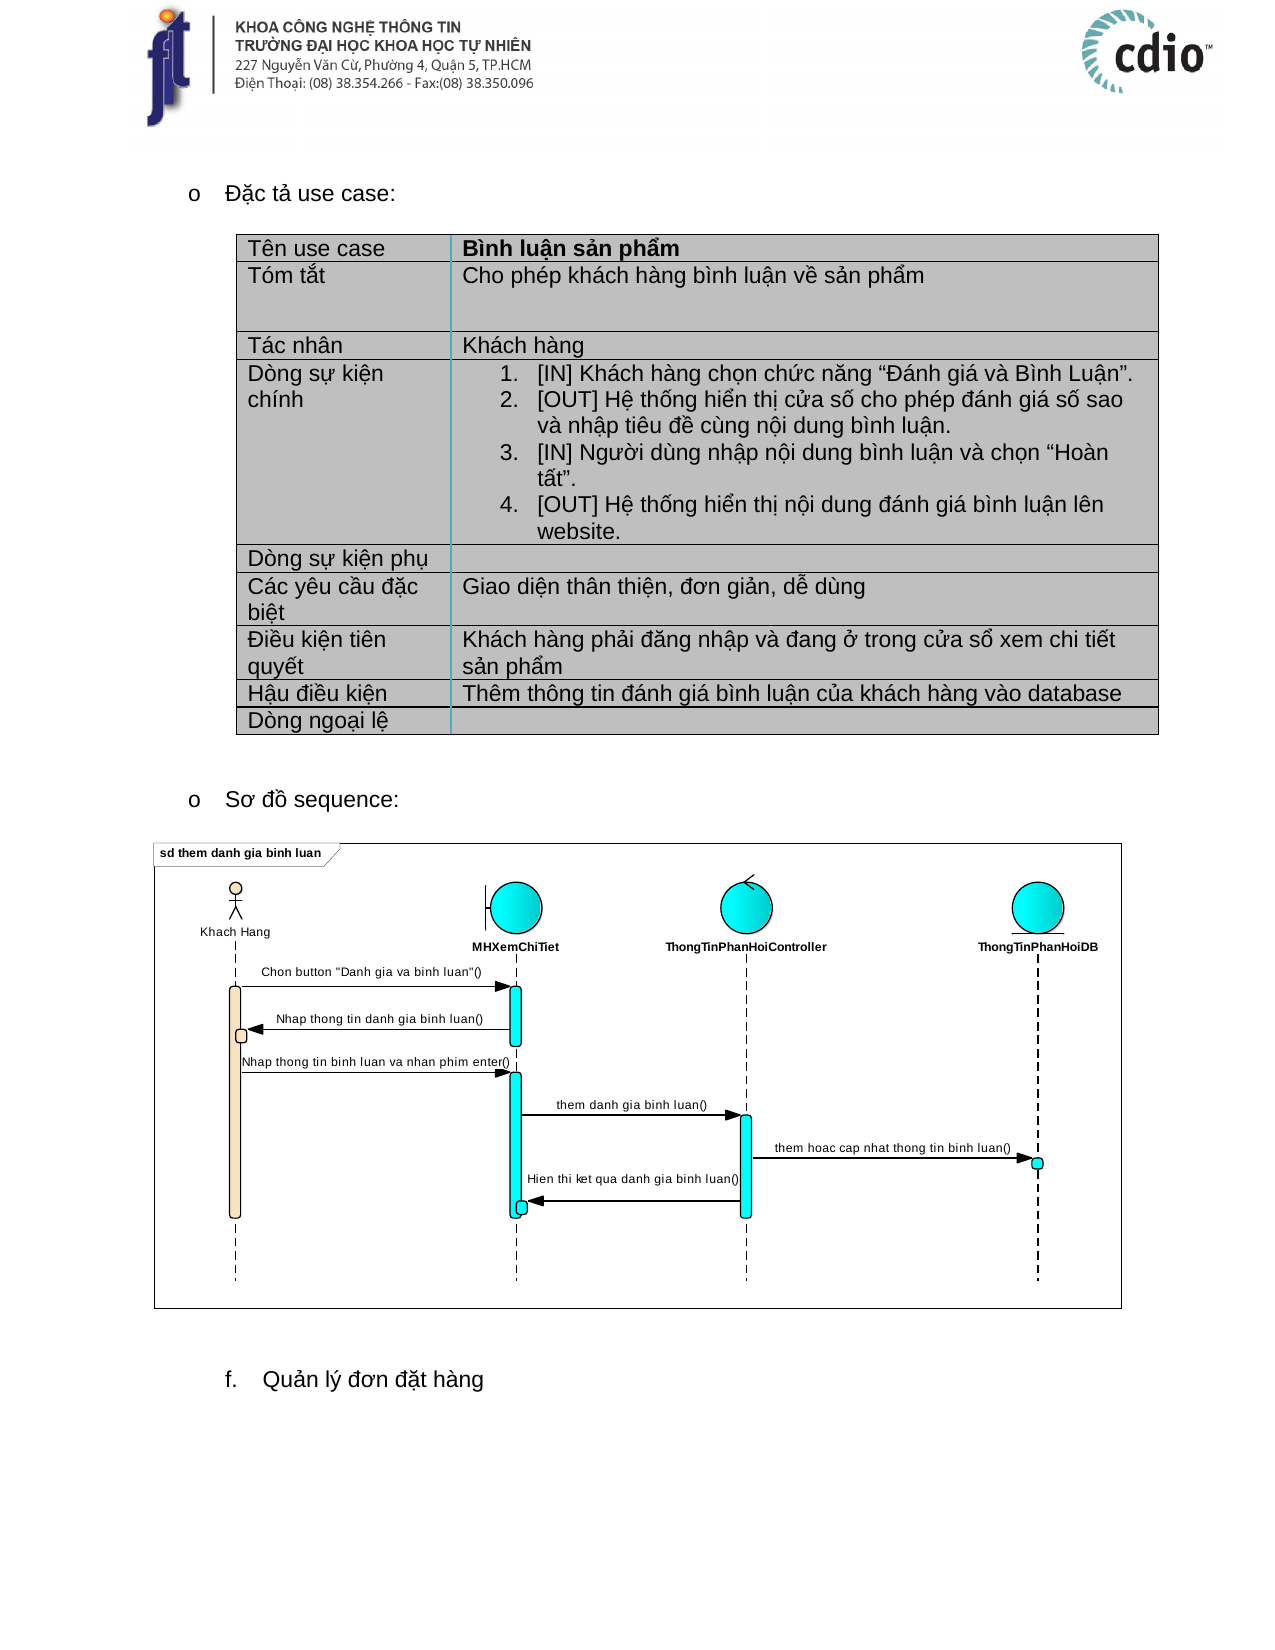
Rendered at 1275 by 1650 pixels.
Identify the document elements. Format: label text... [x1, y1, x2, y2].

table_cell Dòng ngoại lệ [237, 708, 450, 734]
table_cell Cho phép khách hàng bình luận về sản phẩm [452, 262, 1158, 331]
table_cell Điều kiện tiên quyết [237, 626, 450, 679]
table_cell Dòng sự kiện chính [237, 360, 450, 544]
table_cell Tác nhân [237, 332, 450, 359]
table_cell Các yêu cầu đặc biệt [237, 573, 450, 625]
table_cell Tóm tắt [237, 262, 450, 331]
table_header Bình luận sản phẩm [452, 235, 1158, 261]
table_cell [452, 545, 1158, 572]
list Sơ đồ sequence: [187, 786, 1125, 814]
table_cell Khách hàng [452, 332, 1158, 359]
list Đặc tả use case: [187, 180, 1125, 208]
list Quản lý đơn đặt hàng [225, 1366, 1125, 1392]
table_cell [IN] Khách hàng chọn chức năng “Đánh giá và Bình Luận”. [OUT] Hệ thống hiển thị cửa số cho phép đánh giá số sao và nhập tiêu đề cùng nội dung bình luận. [IN] Người dùng nhập nội dung bình luận và chọn “Hoàn tất”. [OUT] Hệ thống hiển thị nội dung đánh giá bình luận lên website. [452, 360, 1158, 544]
table_header Tên use case [237, 235, 450, 261]
picture [125, 0, 1224, 149]
table_cell Hậu điều kiện [237, 680, 450, 706]
table_cell [452, 708, 1158, 734]
table_cell Giao diện thân thiện, đơn giản, dễ dùng [452, 573, 1158, 625]
table_cell Thêm thông tin đánh giá bình luận của khách hàng vào database [452, 680, 1158, 706]
table_cell Khách hàng phải đăng nhập và đang ở trong cửa sổ xem chi tiết sản phẩm [452, 626, 1158, 679]
table_cell Dòng sự kiện phụ [237, 545, 450, 572]
